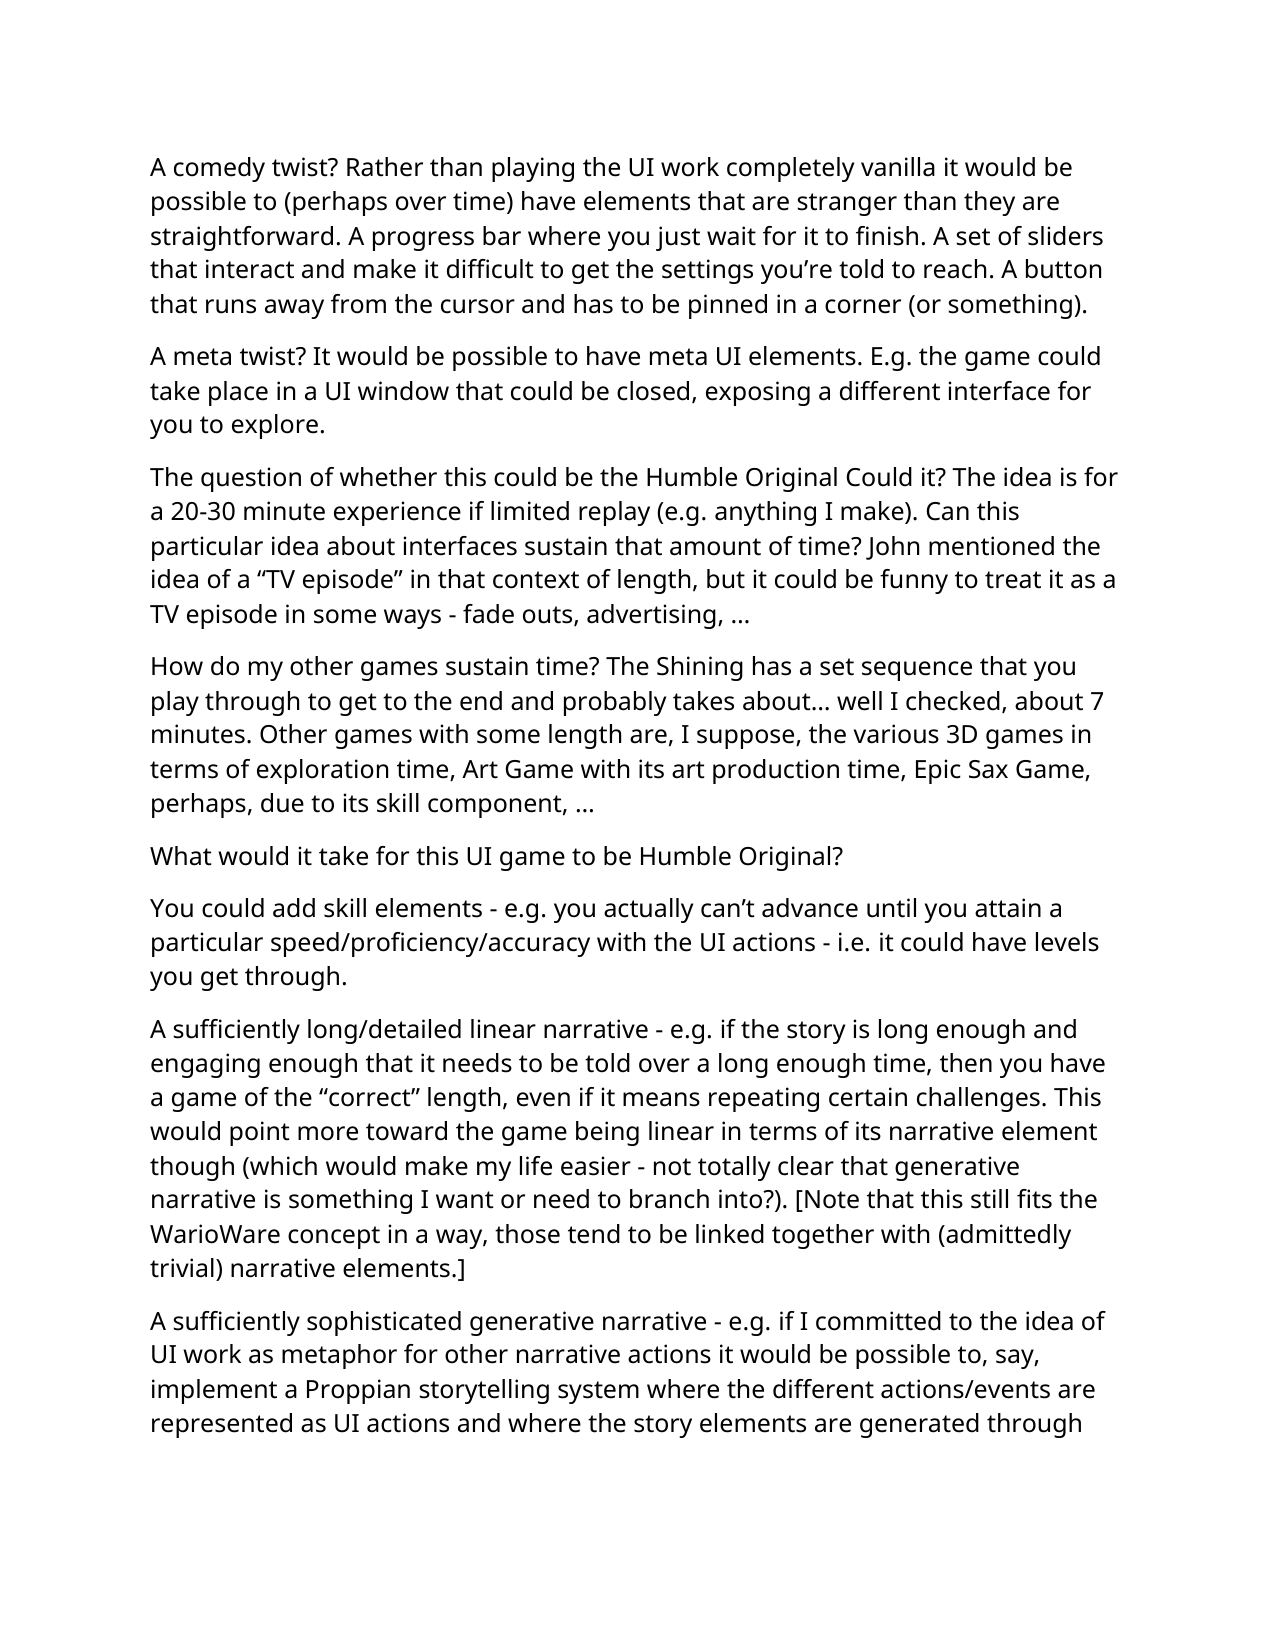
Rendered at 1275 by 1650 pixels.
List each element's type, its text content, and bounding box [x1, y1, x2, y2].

text A sufficiently long/detailed linear narrative - e.g. if the story is long enough and engaging enough that it needs to be told over a long enough time, then you have a game of the “correct” length, even if it means repeating certain challenges. This would point more toward the game being linear in terms of its narrative element though (which would make my life easier - not totally clear that generative narrative is something I want or need to branch into?). [Note that this still fits the WarioWare concept in a way, those tend to be linked together with (admittedly trivial) narrative elements.] [150, 1012, 1125, 1284]
text A meta twist? It would be possible to have meta UI elements. E.g. the game could take place in a UI window that could be closed, exposing a different interface for you to explore. [150, 339, 1125, 441]
text You could add skill elements - e.g. you actually can’t advance until you attain a particular speed/proficiency/accuracy with the UI actions - i.e. it could have levels you get through. [150, 891, 1125, 993]
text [150, 1303, 1125, 1439]
text A comedy twist? Rather than playing the UI work completely vanilla it would be possible to (perhaps over time) have elements that are stranger than they are straightforward. A progress bar where you just wait for it to finish. A set of sliders that interact and make it difficult to get the settings you’re told to reach. A button that runs away from the cursor and has to be pinned in a corner (or something). [150, 150, 1125, 320]
text The question of whether this could be the Humble Original Could it? The idea is for a 20-30 minute experience if limited replay (e.g. anything I make). Can this particular idea about interfaces sustain that amount of time? John mentioned the idea of a “TV episode” in that context of length, but it could be funny to treat it as a TV episode in some ways - fade outs, advertising, … [150, 460, 1125, 630]
text What would it take for this UI game to be Humble Original? [150, 838, 1125, 872]
text How do my other games sustain time? The Shining has a set sequence that you play through to get to the end and probably takes about… well I checked, about 7 minutes. Other games with some length are, I suppose, the various 3D games in terms of exploration time, Art Game with its art production time, Epic Sax Game, perhaps, due to its skill component, … [150, 649, 1125, 819]
